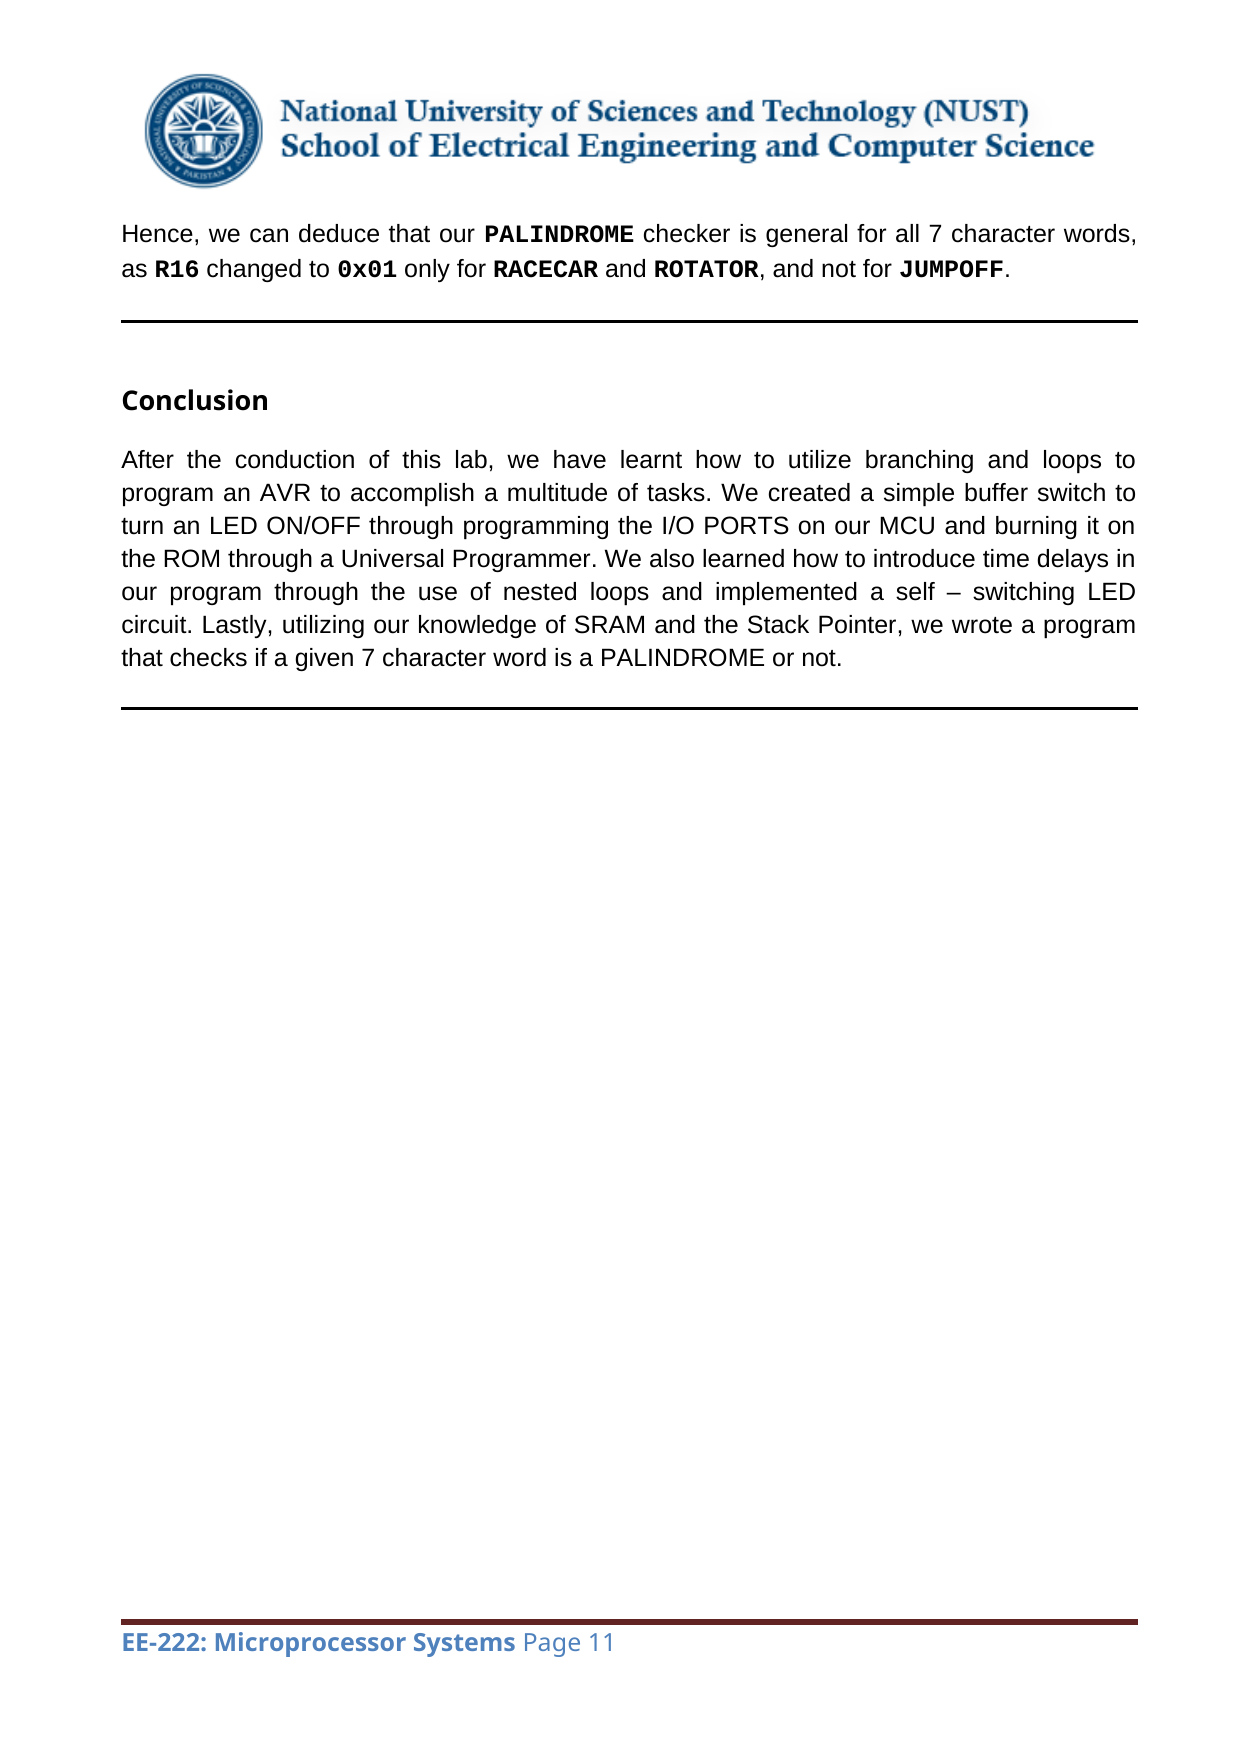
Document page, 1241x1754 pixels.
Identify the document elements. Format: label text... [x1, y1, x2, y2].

text Hence, we can deduce that our PALINDROME checker is general for all 7 character words, as R16 changed to 0x01 only for RACECAR and ROTATOR, and not for JUMPOFF. [121, 219, 1138, 285]
subtitle Conclusion [121, 382, 1138, 418]
text After the conduction of this lab, we have learnt how to utilize branching and loops to program an AVR to accomplish a multitude of tasks. We created a simple buffer switch to turn an LED ON/OFF through programming the I/O PORTS on our MCU and burning it on the ROM through a Universal Programmer. We also learned how to introduce time delays in our program through the use of nested loops and implemented a self – switching LED circuit. Lastly, utilizing our knowledge of SRAM and the Stack Pointer, we wrote a program that checks if a given 7 character word is a PALINDROME or not. [121, 445, 1138, 672]
picture [132, 68, 1108, 199]
